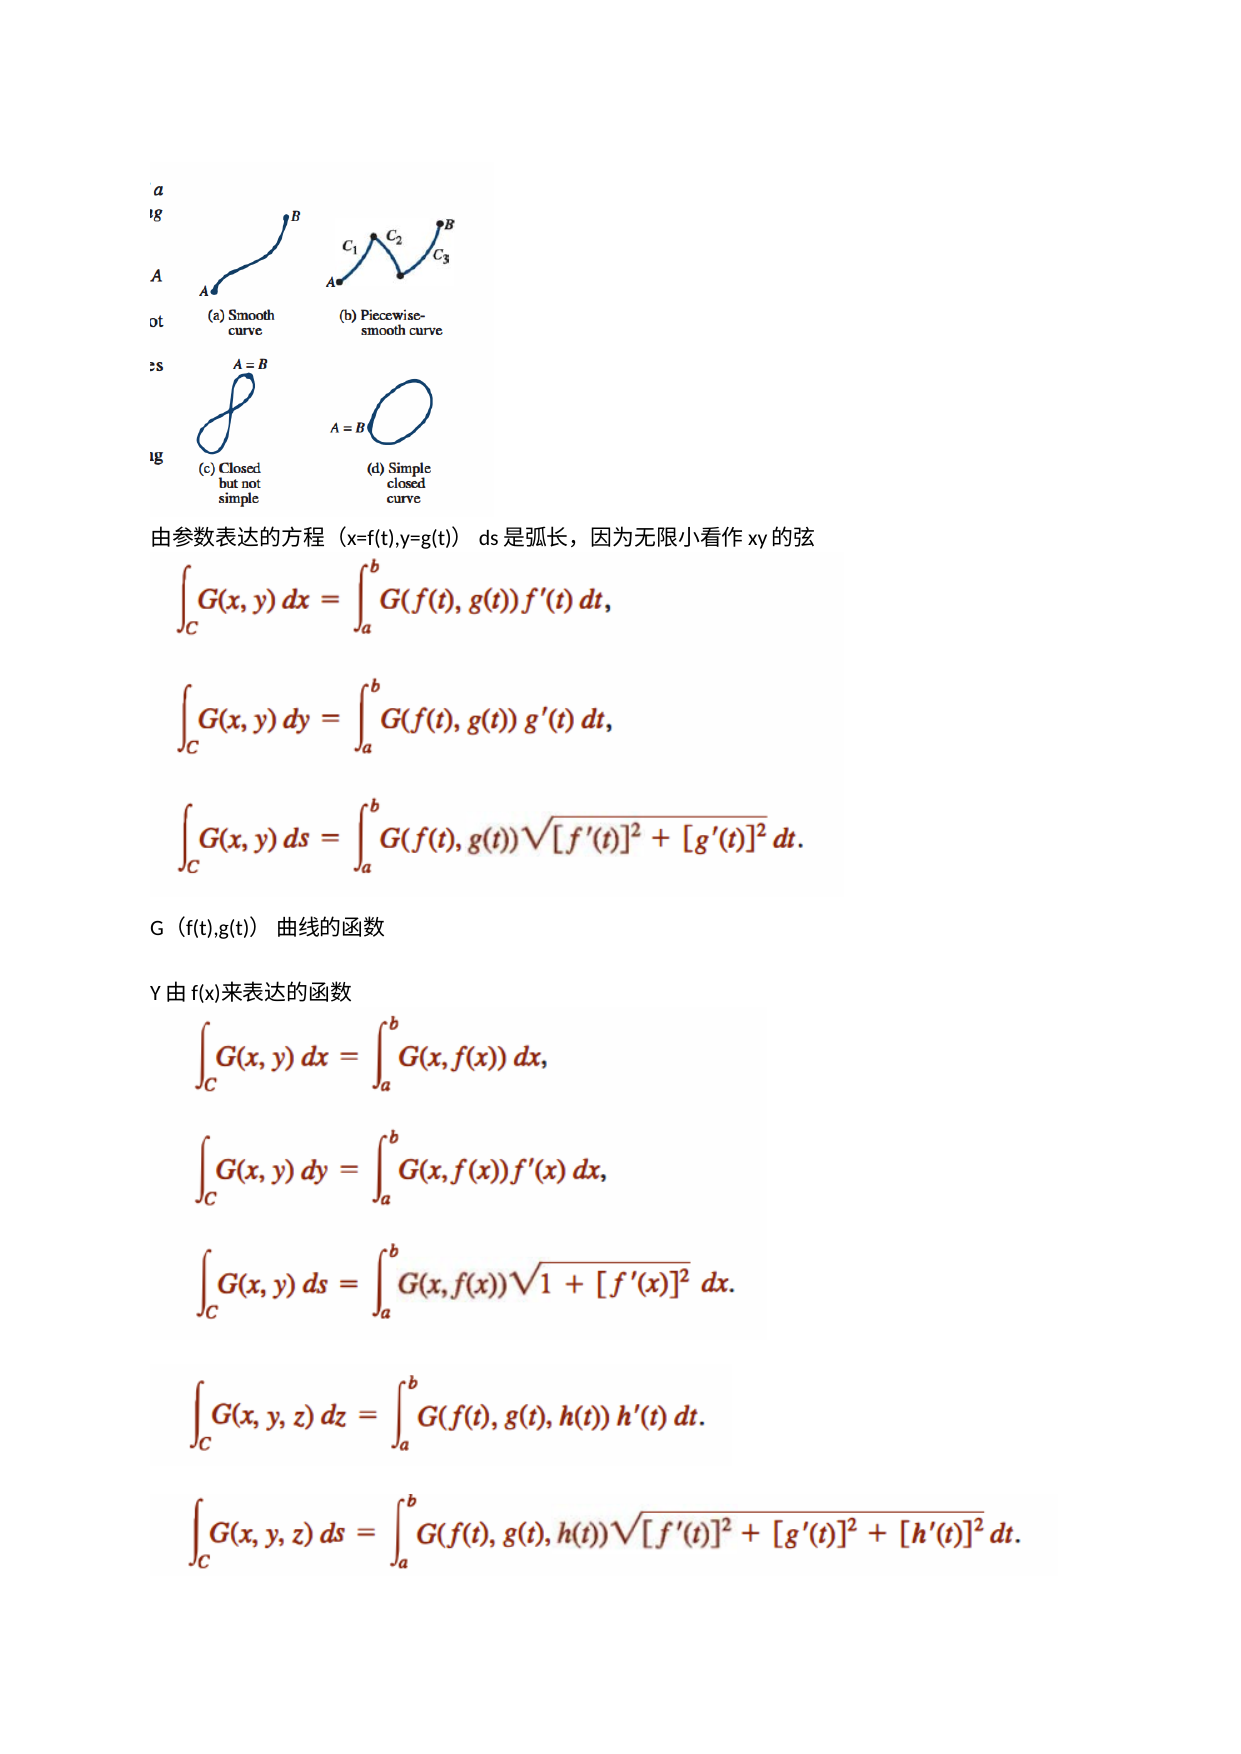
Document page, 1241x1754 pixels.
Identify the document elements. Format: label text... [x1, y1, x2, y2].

text G（f(t),g(t)） 曲线的函数 [150, 909, 1090, 942]
picture [150, 1364, 733, 1466]
picture [150, 1007, 767, 1340]
picture [150, 162, 494, 517]
picture [150, 552, 844, 897]
text 由参数表达的方程（x=f(t),y=g(t)） ds是弧长，因为无限小看作xy的弦 [150, 519, 1090, 552]
text Y由f(x)来表达的函数 [150, 974, 1090, 1007]
picture [150, 1494, 1058, 1576]
